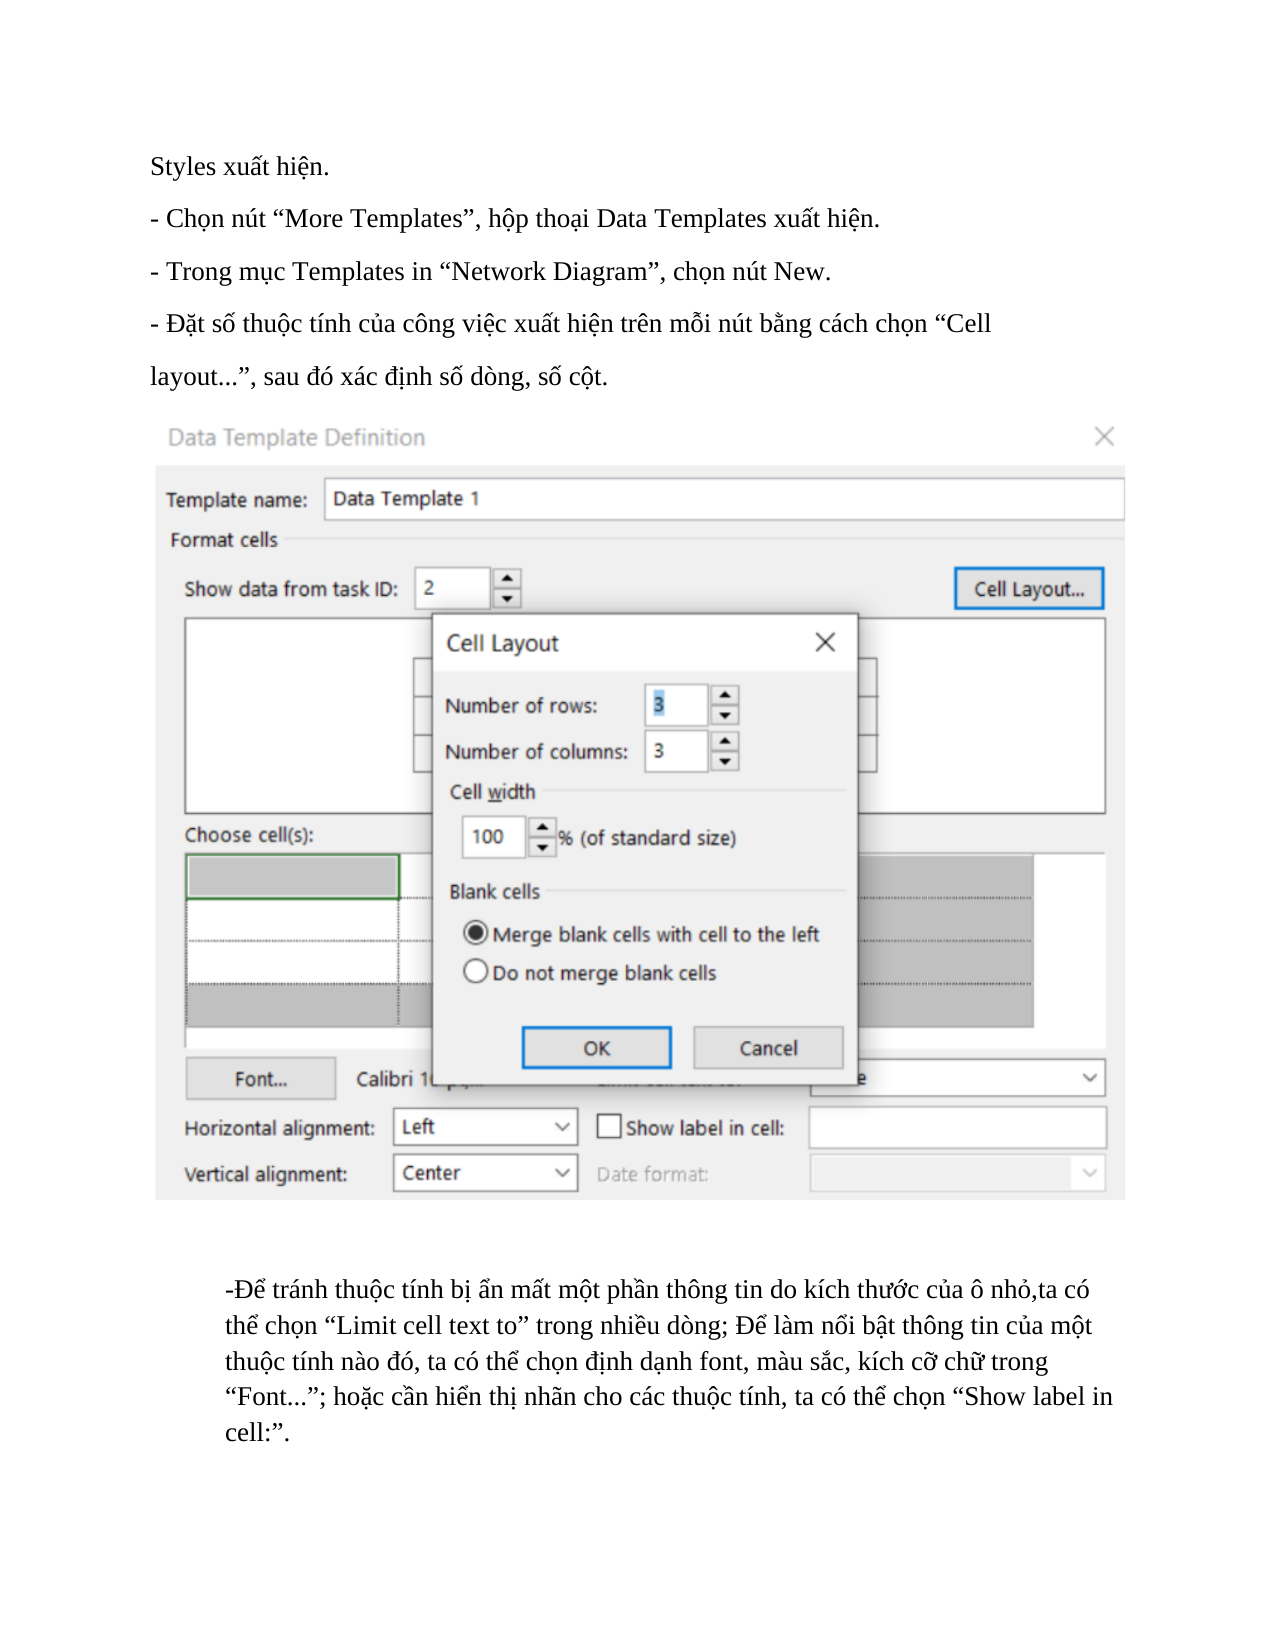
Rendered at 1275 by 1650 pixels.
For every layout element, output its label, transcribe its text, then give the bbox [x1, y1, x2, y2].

text - Chọn nút “More Templates”, hộp thoại Data Templates xuất hiện. [150, 202, 1125, 233]
text Styles xuất hiện. [150, 150, 1125, 181]
text - Đặt số thuộc tính của công việc xuất hiện trên mỗi nút bằng cách chọn “Cell [150, 307, 1125, 338]
list -Để tránh thuộc tính bị ẩn mất một phần thông tin do kích thước của ô nhỏ,ta có thể chọn “Limit cell text to” trong nhiều dòng; Để làm nổi bật thông tin của một thuộc tính nào đó, ta có thể chọn định dạnh font, màu sắc, kích cỡ chữ trong “Font...”; hoặc cần hiển thị nhãn cho các thuộc tính, ta có thể chọn “Show label in cell:”. [225, 1273, 1125, 1447]
text - Trong mục Templates in “Network Diagram”, chọn nút New. [150, 255, 1125, 286]
picture [150, 412, 1125, 1200]
text layout...”, sau đó xác định số dòng, số cột. [150, 359, 1125, 391]
